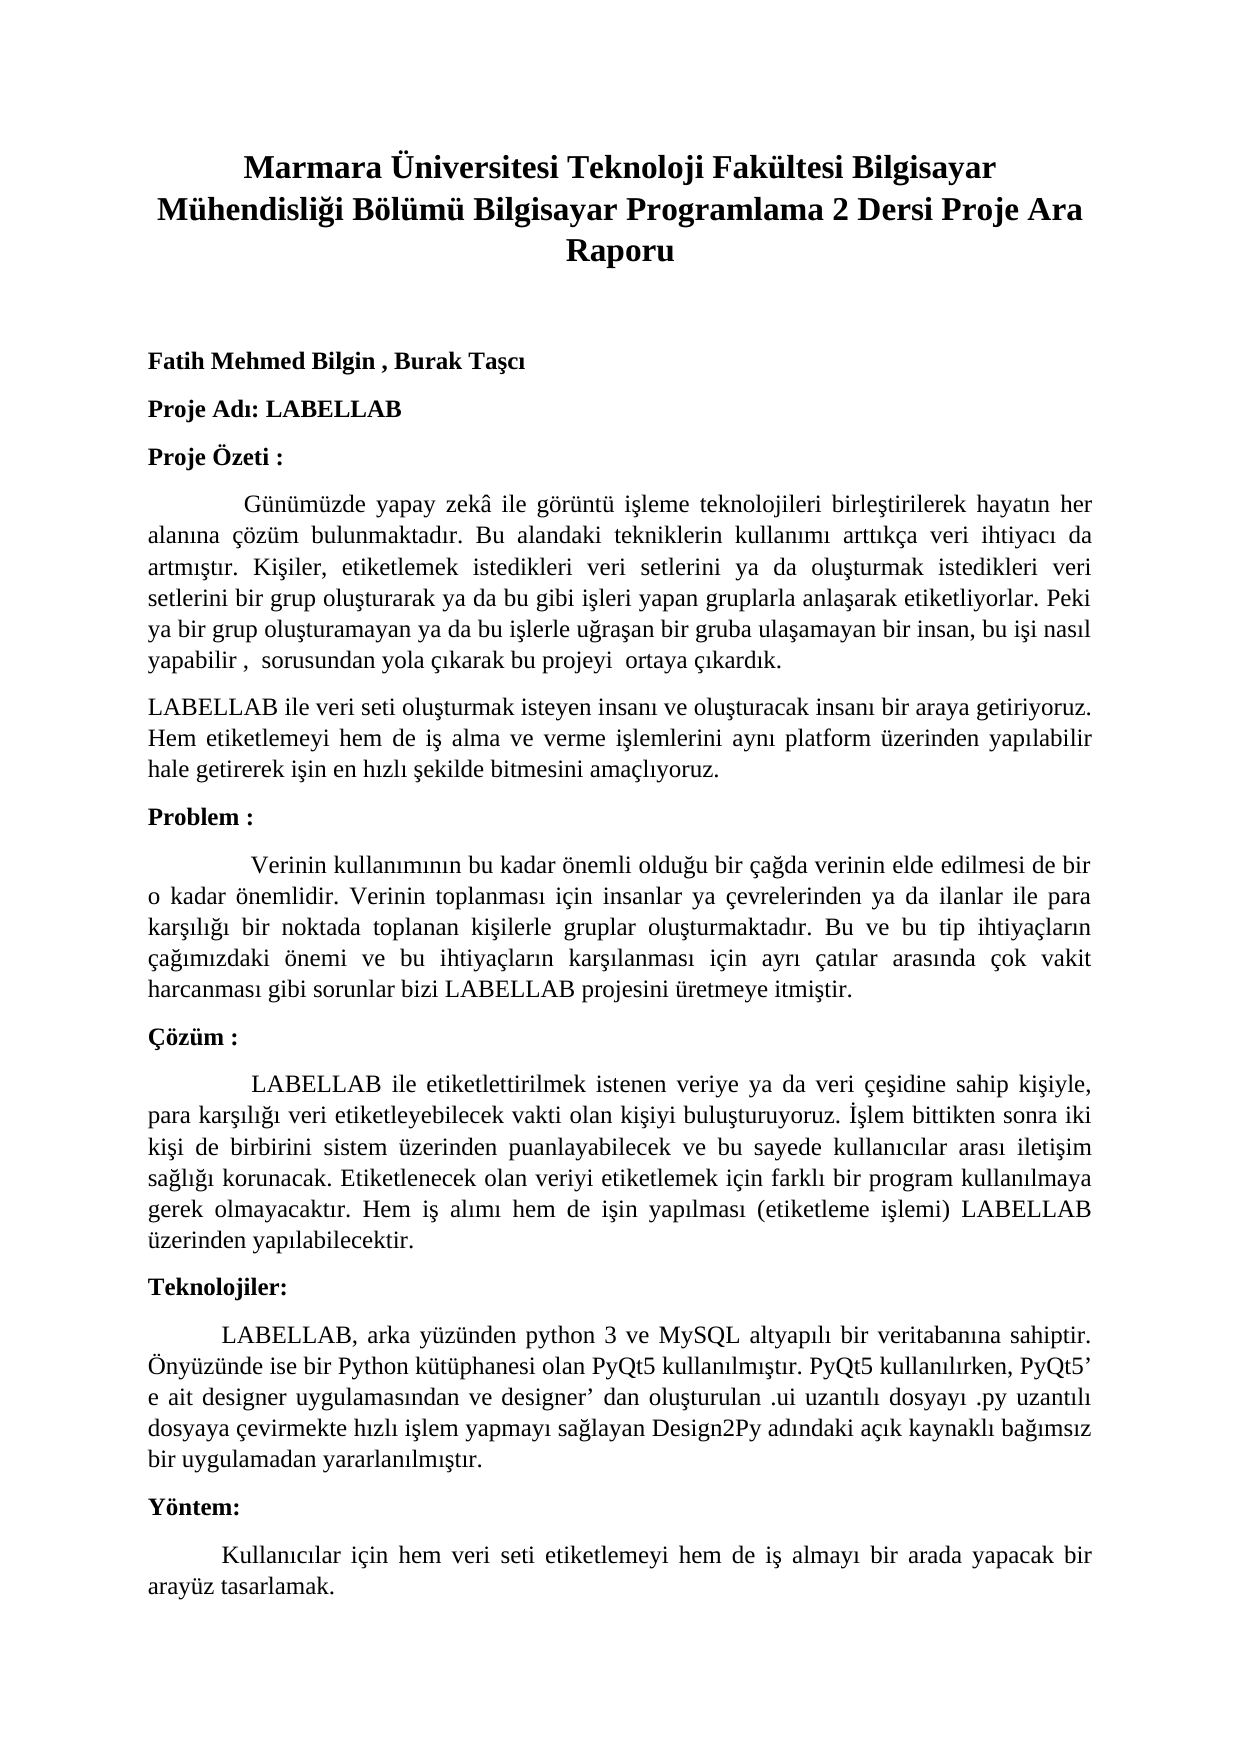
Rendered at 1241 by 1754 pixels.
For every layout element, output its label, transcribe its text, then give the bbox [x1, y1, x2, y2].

text LABELLAB ile veri seti oluşturmak isteyen insanı ve oluşturacak insanı bir araya getiriyoruz. Hem etiketlemeyi hem de iş alma ve verme işlemlerini aynı platform üzerinden yapılabilir hale getirerek işin en hızlı şekilde bitmesini amaçlıyoruz. [148, 692, 1093, 783]
text Çözüm : [148, 1022, 1093, 1051]
text Proje Adı: LABELLAB [148, 394, 1093, 423]
text Proje Özeti : [148, 442, 1093, 471]
text Fatih Mehmed Bilgin , Burak Taşcı [148, 346, 1093, 375]
text LABELLAB, arka yüzünden python 3 ve MySQL altyapılı bir veritabanına sahiptir. Önyüzünde ise bir Python kütüphanesi olan PyQt5 kullanılmıştır. PyQt5 kullanılırken, PyQt5’ e ait designer uygulamasından ve designer’ dan oluşturulan .ui uzantılı dosyayı .py uzantılı dosyaya çevirmekte hızlı işlem yapmayı sağlayan Design2Py adındaki açık kaynaklı bağımsız bir uygulamadan yararlanılmıştır. [148, 1320, 1093, 1473]
text Marmara Üniversitesi Teknoloji Fakültesi Bilgisayar Mühendisliği Bölümü Bilgisayar Programlama 2 Dersi Proje Ara Raporu [148, 148, 1093, 269]
text Günümüzde yapay zekâ ile görüntü işleme teknolojileri birleştirilerek hayatın her alanına çözüm bulunmaktadır. Bu alandaki tekniklerin kullanımı arttıkça veri ihtiyacı da artmıştır. Kişiler, etiketlemek istedikleri veri setlerini ya da oluşturmak istedikleri veri setlerini bir grup oluşturarak ya da bu gibi işleri yapan gruplarla anlaşarak etiketliyorlar. Peki ya bir grup oluşturamayan ya da bu işlerle uğraşan bir gruba ulaşamayan bir insan, bu işi nasıl yapabilir , sorusundan yola çıkarak bu projeyi ortaya çıkardık. [148, 489, 1093, 673]
text Problem : [148, 802, 1093, 831]
text Teknolojiler: [148, 1272, 1093, 1301]
text Verinin kullanımının bu kadar önemli olduğu bir çağda verinin elde edilmesi de bir o kadar önemlidir. Verinin toplanması için insanlar ya çevrelerinden ya da ilanlar ile para karşılığı bir noktada toplanan kişilerle gruplar oluşturmaktadır. Bu ve bu tip ihtiyaçların çağımızdaki önemi ve bu ihtiyaçların karşılanması için ayrı çatılar arasında çok vakit harcanması gibi sorunlar bizi LABELLAB projesini üretmeye itmiştir. [148, 850, 1093, 1003]
text LABELLAB ile etiketlettirilmek istenen veriye ya da veri çeşidine sahip kişiyle, para karşılığı veri etiketleyebilecek vakti olan kişiyi buluşturuyoruz. İşlem bittikten sonra iki kişi de birbirini sistem üzerinden puanlayabilecek ve bu sayede kullanıcılar arası iletişim sağlığı korunacak. Etiketlenecek olan veriyi etiketlemek için farklı bir program kullanılmaya gerek olmayacaktır. Hem iş alımı hem de işin yapılması (etiketleme işlemi) LABELLAB üzerinden yapılabilecektir. [148, 1069, 1093, 1253]
text Yöntem: [148, 1492, 1093, 1521]
text Kullanıcılar için hem veri seti etiketlemeyi hem de iş almayı bir arada yapacak bir arayüz tasarlamak. [148, 1540, 1093, 1599]
